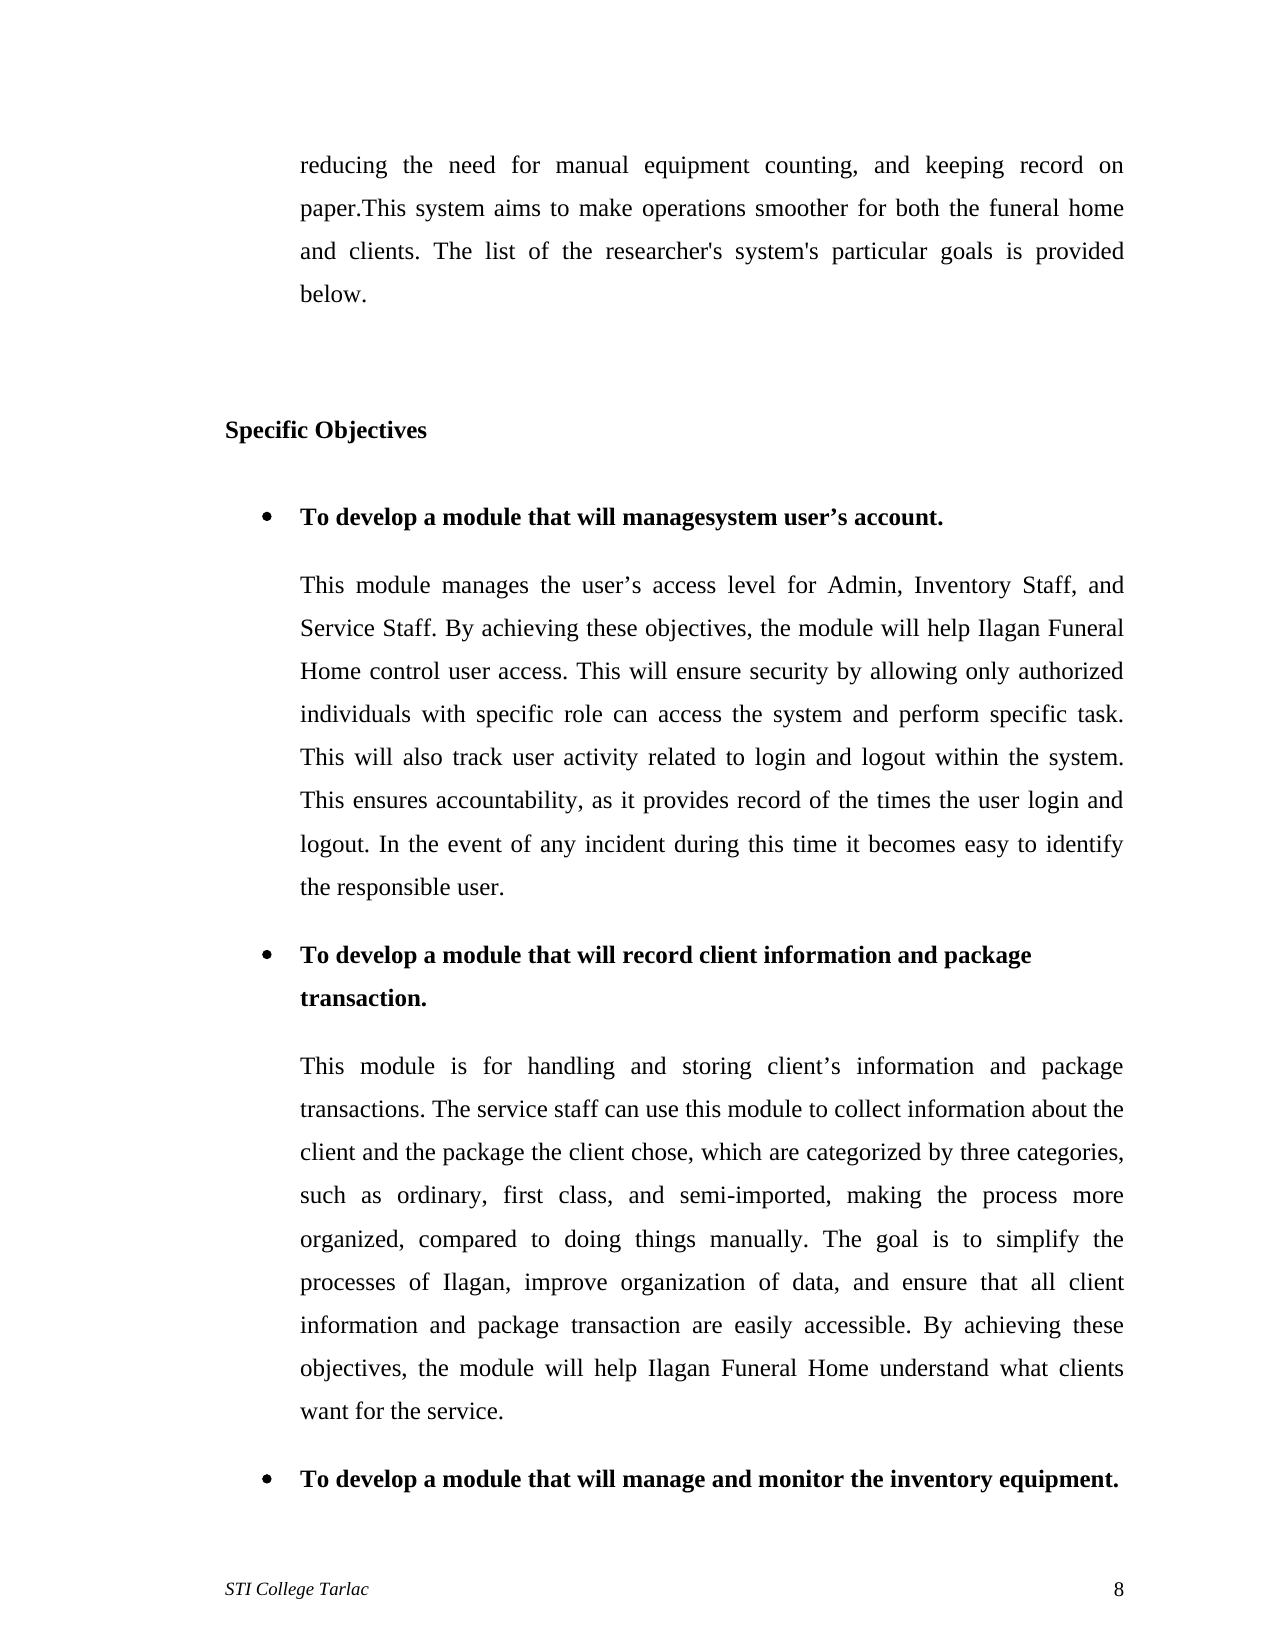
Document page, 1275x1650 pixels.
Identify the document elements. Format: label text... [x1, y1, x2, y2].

text Specific Objectives [225, 416, 1125, 444]
list To develop a module that will record client information and package transaction. [262, 940, 1125, 1012]
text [300, 150, 1125, 308]
text This module is for handling and storing client’s information and package transactions. The service staff can use this module to collect information about the client and the package the client chose, which are categorized by three categories, such as ordinary, first class, and semi-imported, making the process more organized, compared to doing things manually. The goal is to simplify the processes of Ilagan, improve organization of data, and ensure that all client information and package transaction are easily accessible. By achieving these objectives, the module will help Ilagan Funeral Home understand what clients want for the service. [300, 1051, 1125, 1425]
list To develop a module that will manage and monitor the inventory equipment. [262, 1464, 1125, 1493]
list To develop a module that will managesystem user’s account. [262, 502, 1125, 531]
text This module manages the user’s access level for Admin, Inventory Staff, and Service Staff. By achieving these objectives, the module will help Ilagan Funeral Home control user access. This will ensure security by allowing only authorized individuals with specific role can access the system and perform specific task. This will also track user activity related to login and logout within the system. This ensures accountability, as it provides record of the times the user login and logout. In the event of any incident during this time it becomes easy to identify the responsible user. [300, 570, 1125, 901]
